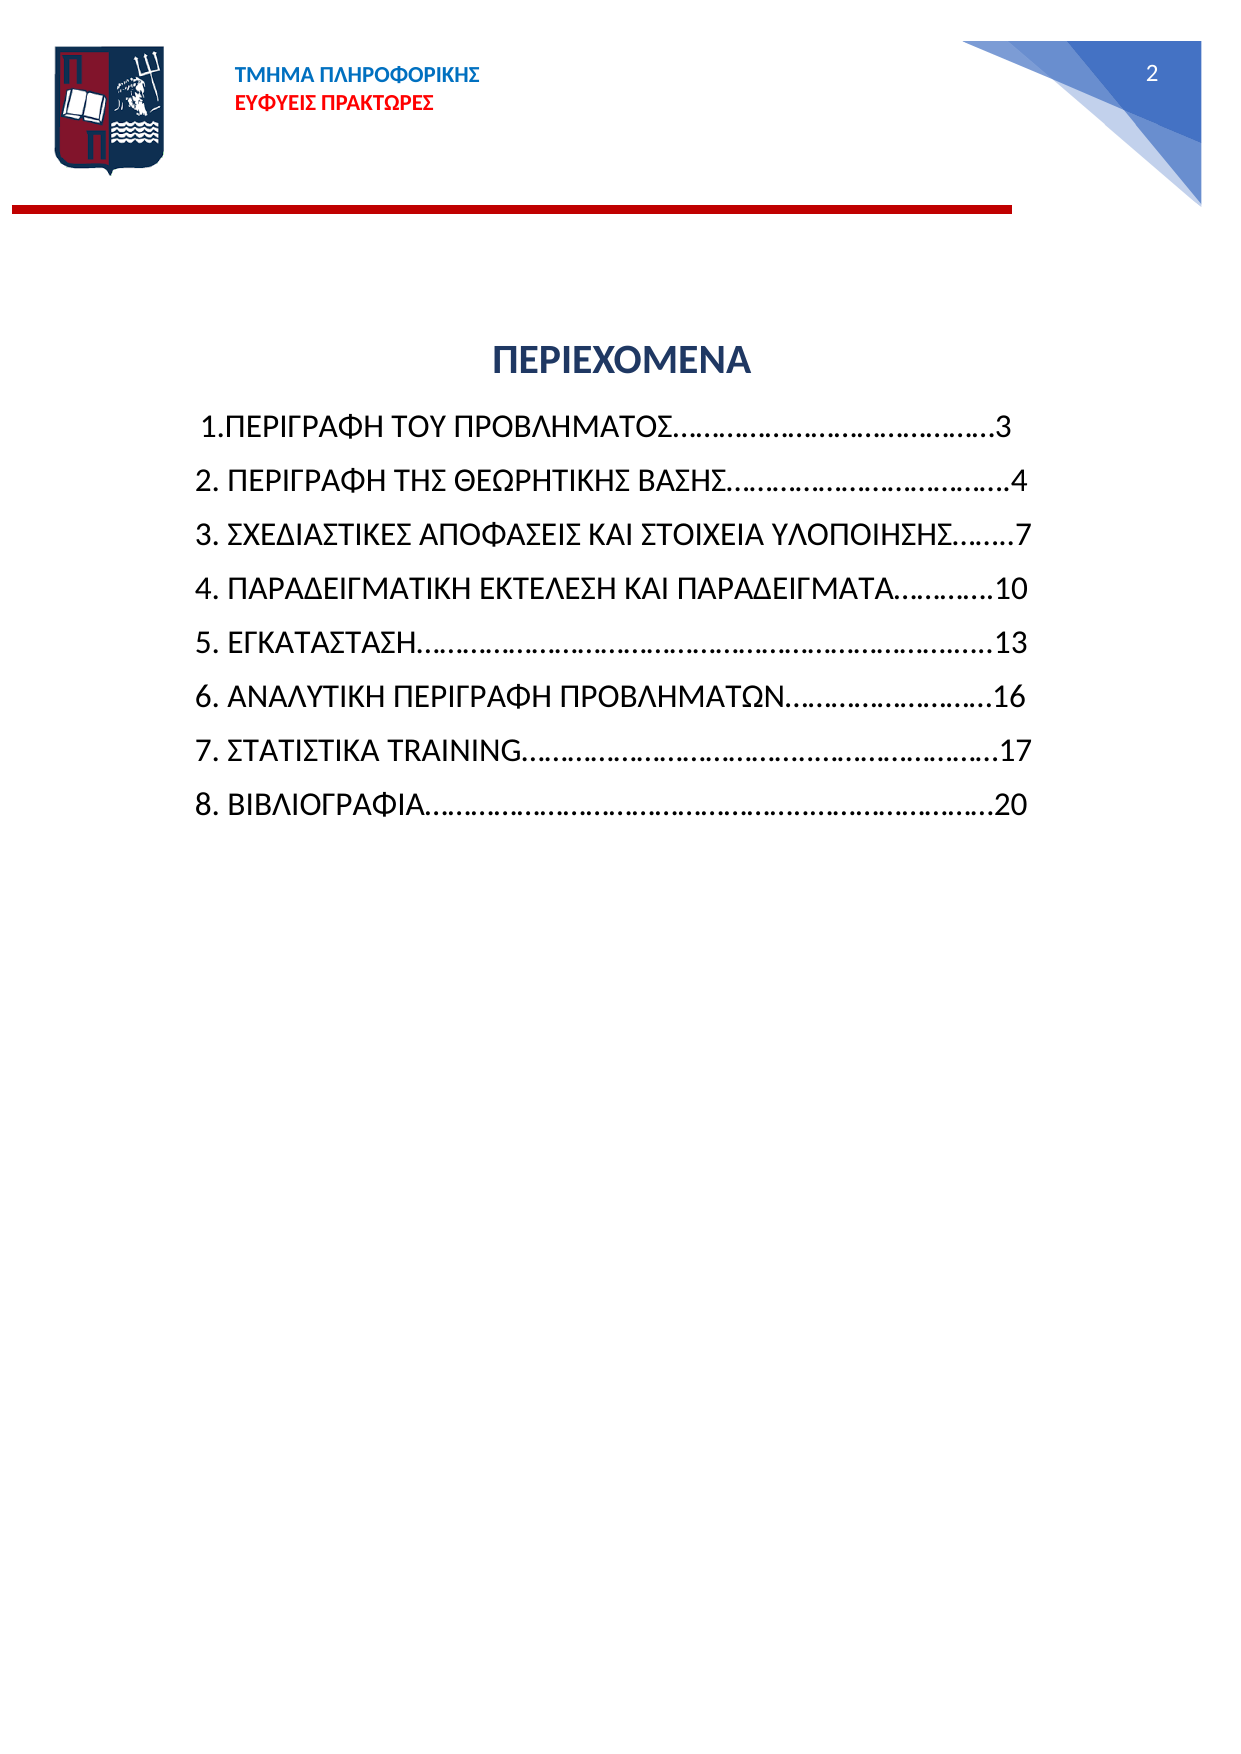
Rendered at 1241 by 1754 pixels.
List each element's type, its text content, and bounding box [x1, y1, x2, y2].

picture [54, 46, 164, 176]
picture [962, 41, 1202, 207]
text ΠΕΡΙΕΧΟΜΕΝΑ [417, 333, 1053, 384]
